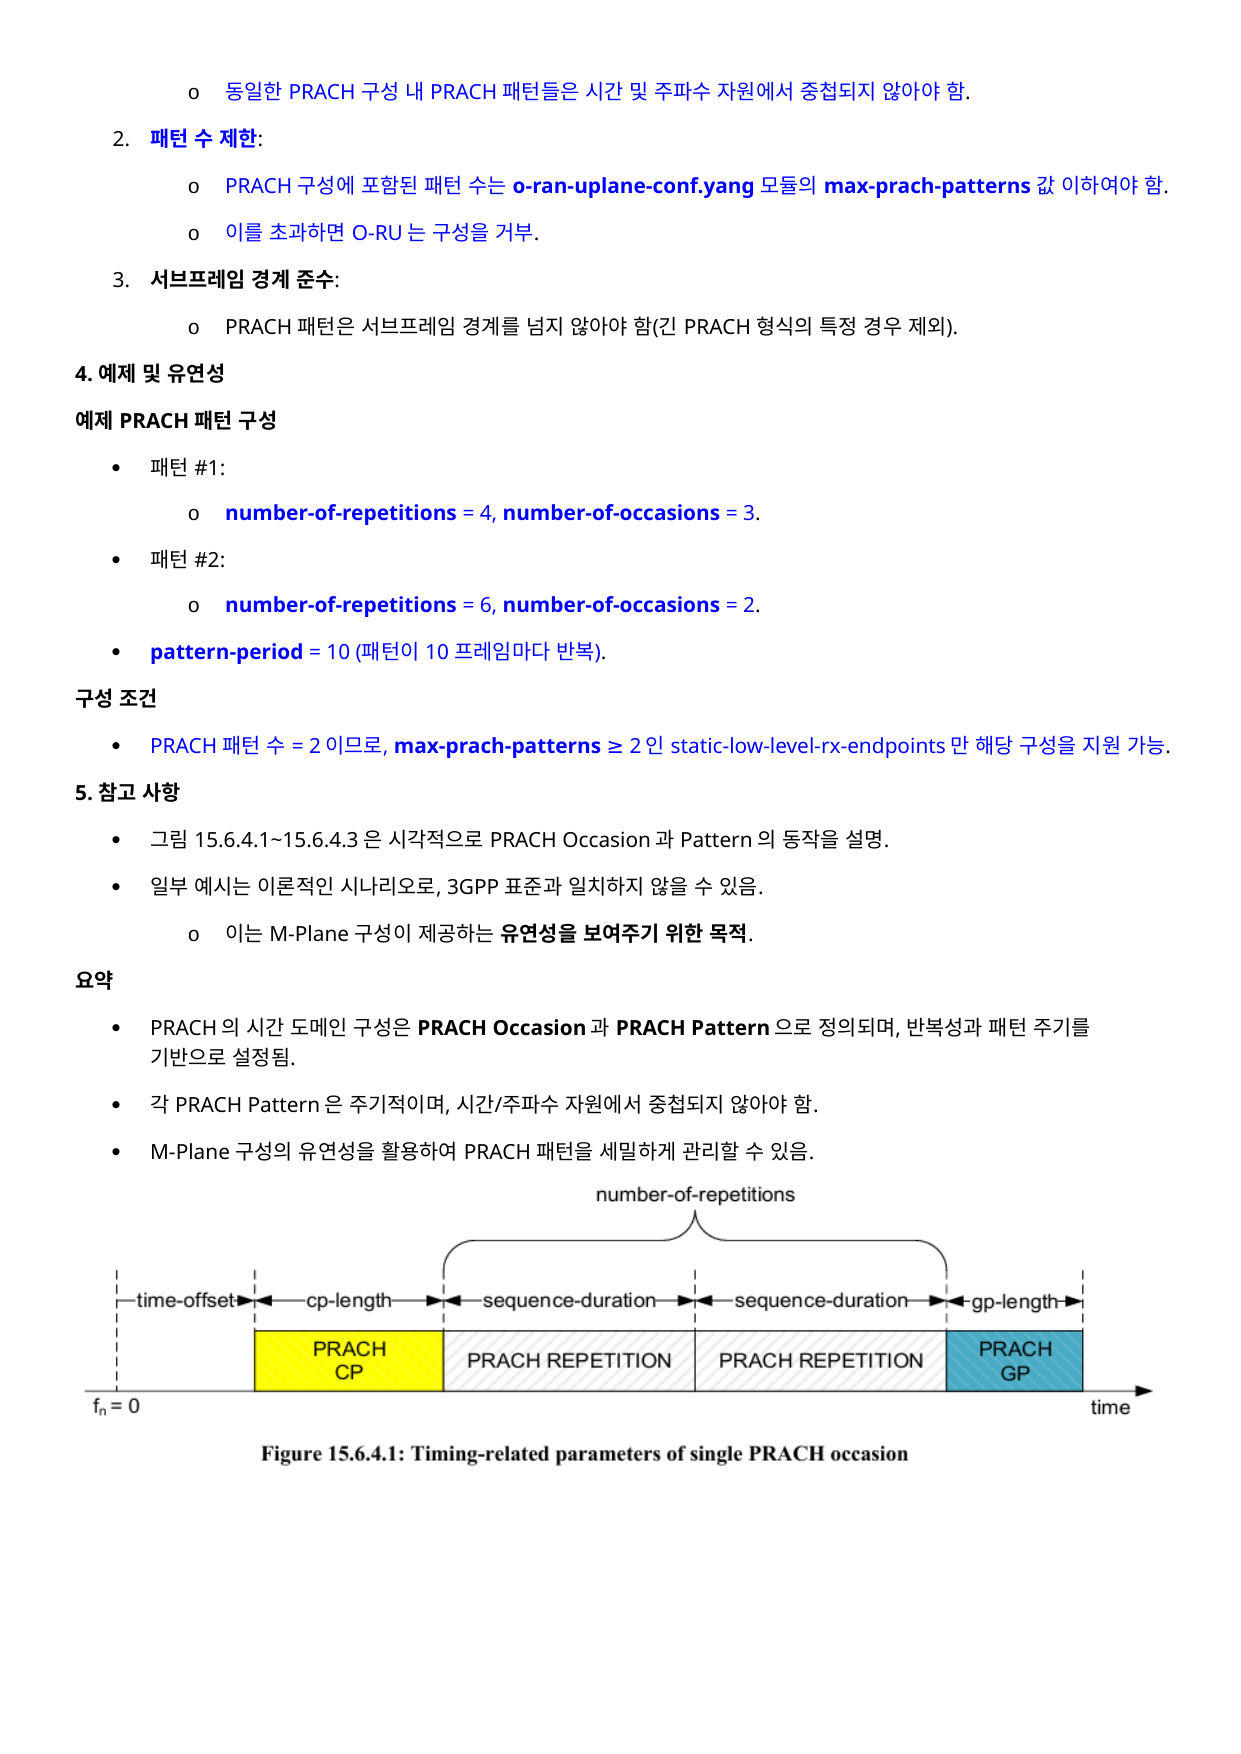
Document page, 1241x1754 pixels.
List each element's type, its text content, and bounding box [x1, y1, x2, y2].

list pattern-period = 10 (패턴이 10 프레임마다 반복). [112, 636, 1165, 666]
list 동일한 PRACH 구성 내 PRACH 패턴들은 시간 및 주파수 자원에서 중첩되지 않아야 함. [187, 75, 1165, 105]
list 이는 M-Plane 구성이 제공하는 유연성을 보여주기 위한 목적. [187, 917, 1165, 948]
text 요약 [75, 964, 1165, 995]
list 이를 초과하면 O-RU는 구성을 거부. [187, 216, 1165, 247]
list 패턴 #1: [112, 451, 1165, 482]
list 각 PRACH Pattern은 주기적이며, 시간/주파수 자원에서 중첩되지 않아야 함. [112, 1089, 1165, 1119]
picture [75, 1182, 1166, 1471]
list number-of-repetitions = 6, number-of-occasions = 2. [187, 590, 1165, 619]
list 그림 15.6.4.1~15.6.4.3은 시각적으로 PRACH Occasion과 Pattern의 동작을 설명. [112, 823, 1165, 854]
list PRACH 패턴 수 = 2이므로, max-prach-patterns ≥ 2인 static-low-level-rx-endpoints만 해당 구성을 지원 가능. [112, 729, 1165, 760]
list 패턴 수 제한: [112, 122, 1165, 152]
list 일부 예시는 이론적인 시나리오로, 3GPP 표준과 일치하지 않을 수 있음. [112, 870, 1165, 901]
text 4. 예제 및 유연성 [75, 357, 1165, 388]
text 예제 PRACH 패턴 구성 [75, 404, 1165, 434]
text 5. 참고 사항 [75, 776, 1165, 807]
list PRACH 구성에 포함된 패턴 수는 o-ran-uplane-conf.yang 모듈의 max-prach-patterns 값 이하여야 함. [187, 169, 1165, 199]
list M-Plane 구성의 유연성을 활용하여 PRACH 패턴을 세밀하게 관리할 수 있음. [112, 1136, 1165, 1166]
list 서브프레임 경계 준수: [112, 263, 1165, 293]
list number-of-repetitions = 4, number-of-occasions = 3. [187, 498, 1165, 527]
list PRACH의 시간 도메인 구성은 PRACH Occasion과 PRACH Pattern으로 정의되며, 반복성과 패턴 주기를 기반으로 설정됨. [112, 1011, 1165, 1072]
text 구성 조건 [75, 683, 1165, 713]
list PRACH 패턴은 서브프레임 경계를 넘지 않아야 함(긴 PRACH 형식의 특정 경우 제외). [187, 310, 1165, 341]
list 패턴 #2: [112, 543, 1165, 574]
